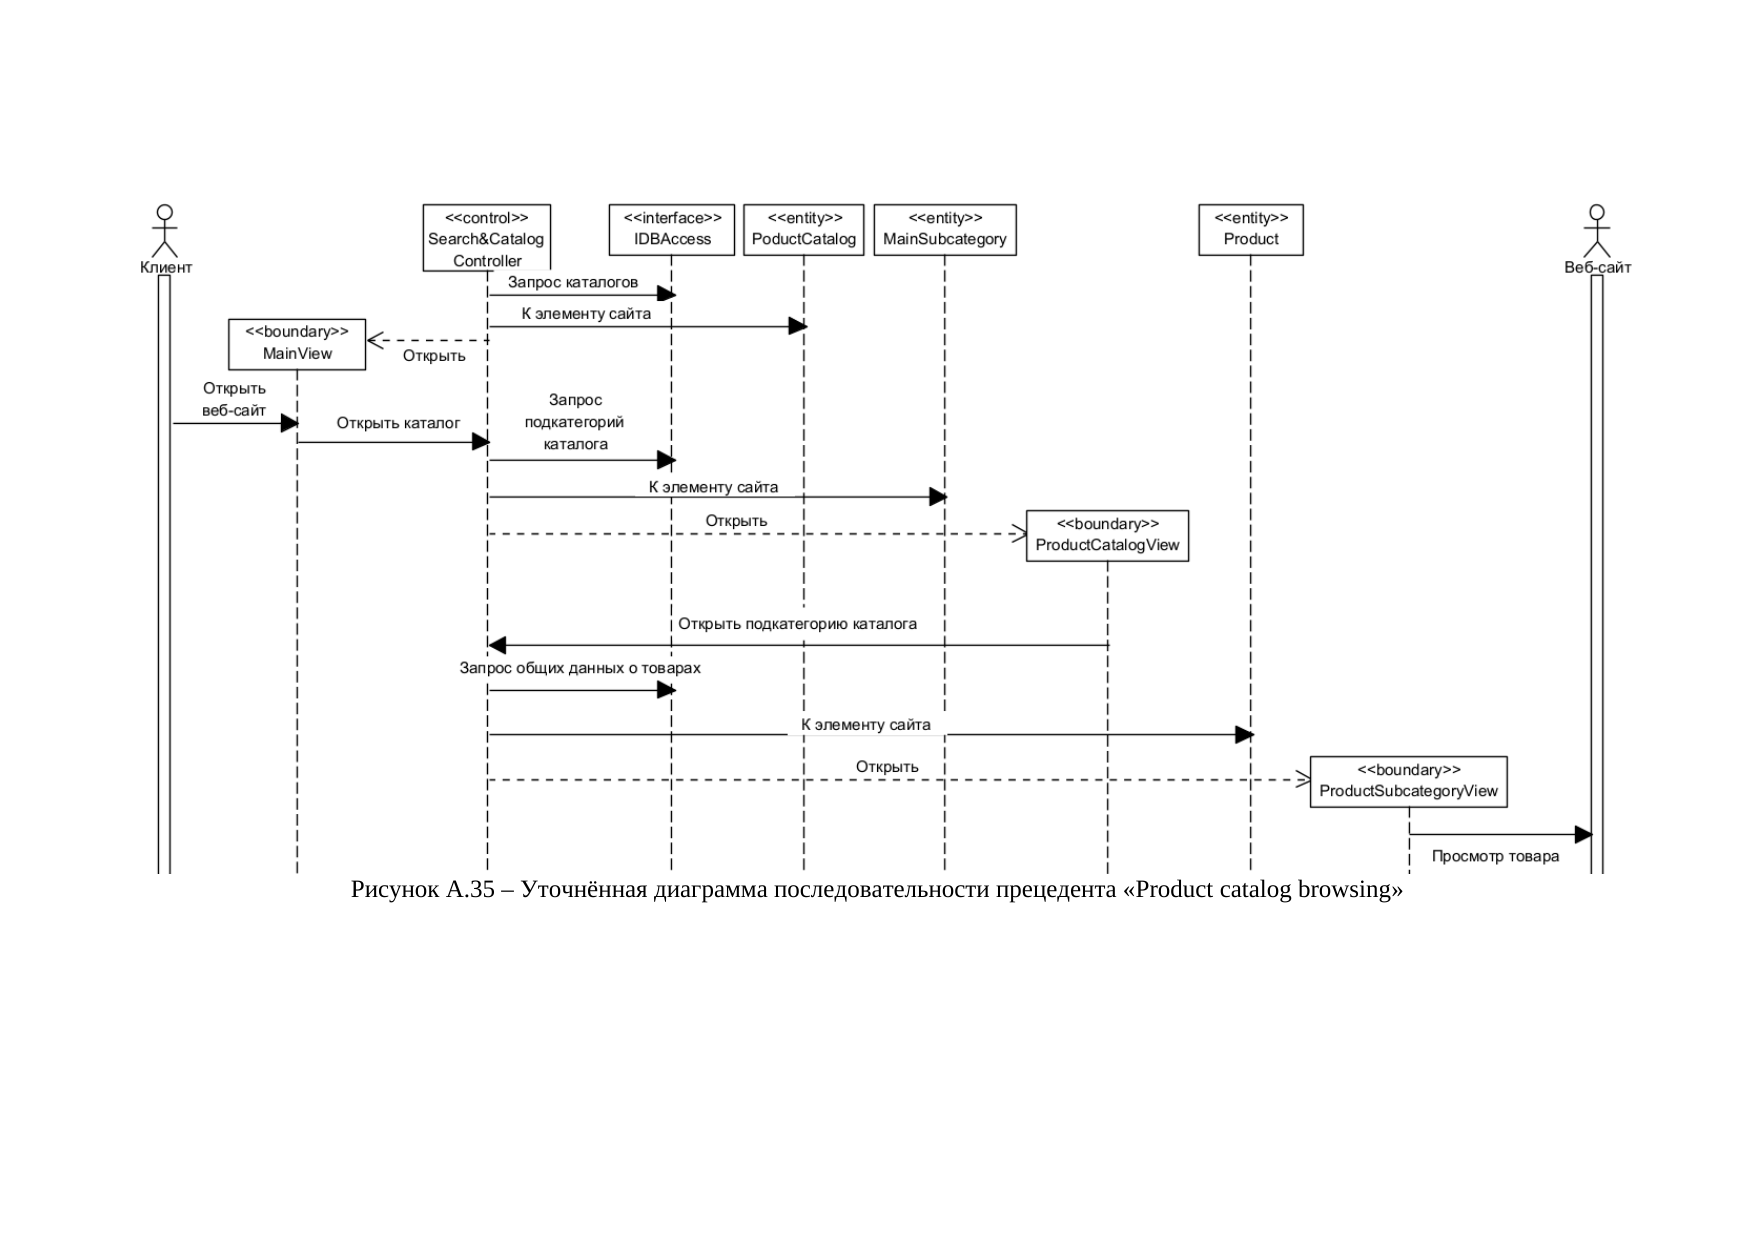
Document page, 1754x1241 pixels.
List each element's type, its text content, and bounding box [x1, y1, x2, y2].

picture [118, 177, 1636, 874]
text Рисунок А.35 – Уточнённая диаграмма последовательности прецедента «Product catalog browsing» [118, 874, 1636, 902]
